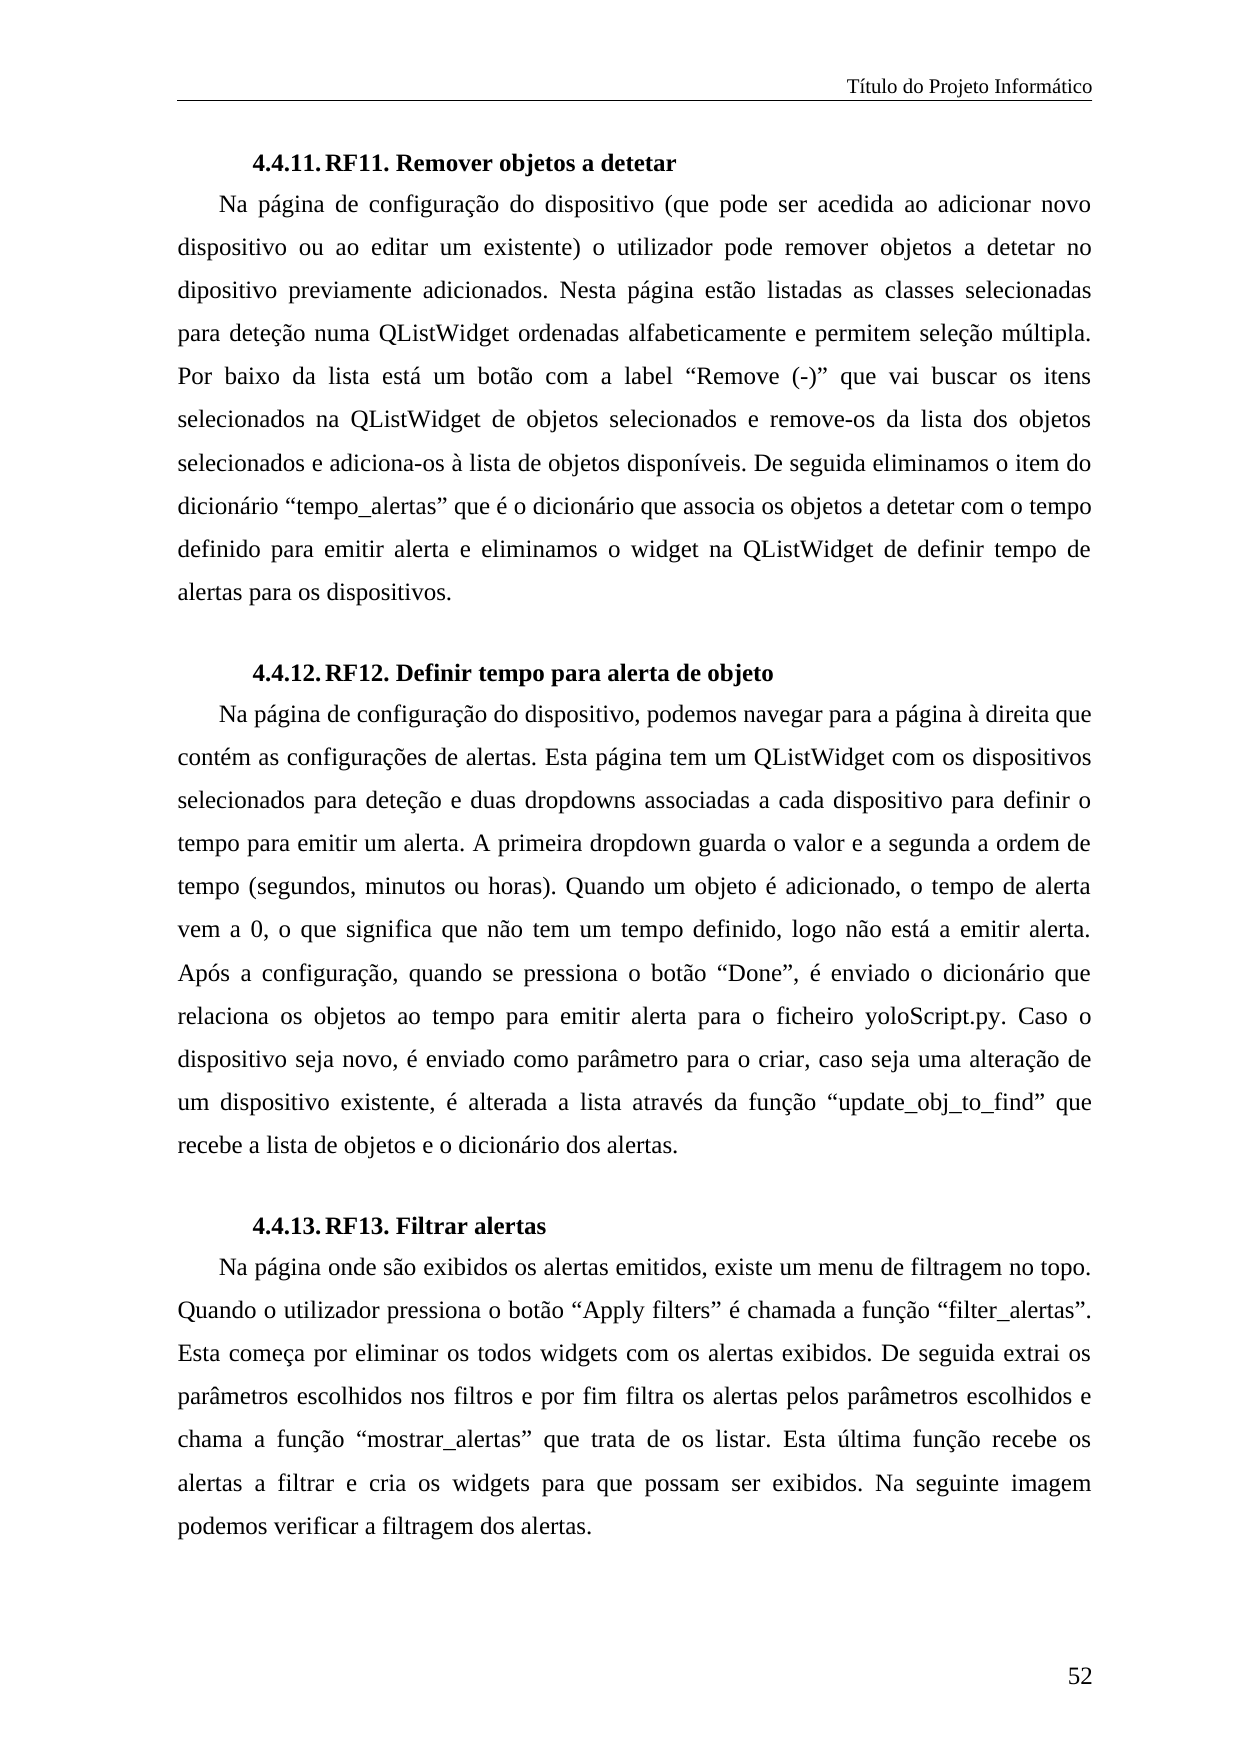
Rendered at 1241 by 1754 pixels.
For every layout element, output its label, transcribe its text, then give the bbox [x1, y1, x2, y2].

text Na página de configuração do dispositivo, podemos navegar para a página à direita que contém as configurações de alertas. Esta página tem um QListWidget com os dispositivos selecionados para deteção e duas dropdowns associadas a cada dispositivo para definir o tempo para emitir um alerta. A primeira dropdown guarda o valor e a segunda a ordem de tempo (segundos, minutos ou horas). Quando um objeto é adicionado, o tempo de alerta vem a 0, o que significa que não tem um tempo definido, logo não está a emitir alerta. Após a configuração, quando se pressiona o botão “Done”, é enviado o dicionário que relaciona os objetos ao tempo para emitir alerta para o ficheiro yoloScript.py. Caso o dispositivo seja novo, é enviado como parâmetro para o criar, caso seja uma alteração de um dispositivo existente, é alterada a lista através da função “update_obj_to_find” que recebe a lista de objetos e o dicionário dos alertas. [177, 699, 1092, 1159]
subtitle RF12. Definir tempo para alerta de objeto [252, 658, 1092, 686]
text Na página de configuração do dispositivo (que pode ser acedida ao adicionar novo dispositivo ou ao editar um existente) o utilizador pode remover objetos a detetar no dipositivo previamente adicionados. Nesta página estão listadas as classes selecionadas para deteção numa QListWidget ordenadas alfabeticamente e permitem seleção múltipla. Por baixo da lista está um botão com a label “Remove (-)” que vai buscar os itens selecionados na QListWidget de objetos selecionados e remove-os da lista dos objetos selecionados e adiciona-os à lista de objetos disponíveis. De seguida eliminamos o item do dicionário “tempo_alertas” que é o dicionário que associa os objetos a detetar com o tempo definido para emitir alerta e eliminamos o widget na QListWidget de definir tempo de alertas para os dispositivos. [177, 189, 1092, 606]
text Na página onde são exibidos os alertas emitidos, existe um menu de filtragem no topo. Quando o utilizador pressiona o botão “Apply filters” é chamada a função “filter_alertas”. Esta começa por eliminar os todos widgets com os alertas exibidos. De seguida extrai os parâmetros escolhidos nos filtros e por fim filtra os alertas pelos parâmetros escolhidos e chama a função “mostrar_alertas” que trata de os listar. Esta última função recebe os alertas a filtrar e cria os widgets para que possam ser exibidos. Na seguinte imagem podemos verificar a filtragem dos alertas. [177, 1252, 1092, 1539]
subtitle RF11. Remover objetos a detetar [252, 148, 1092, 176]
subtitle RF13. Filtrar alertas [252, 1211, 1092, 1239]
